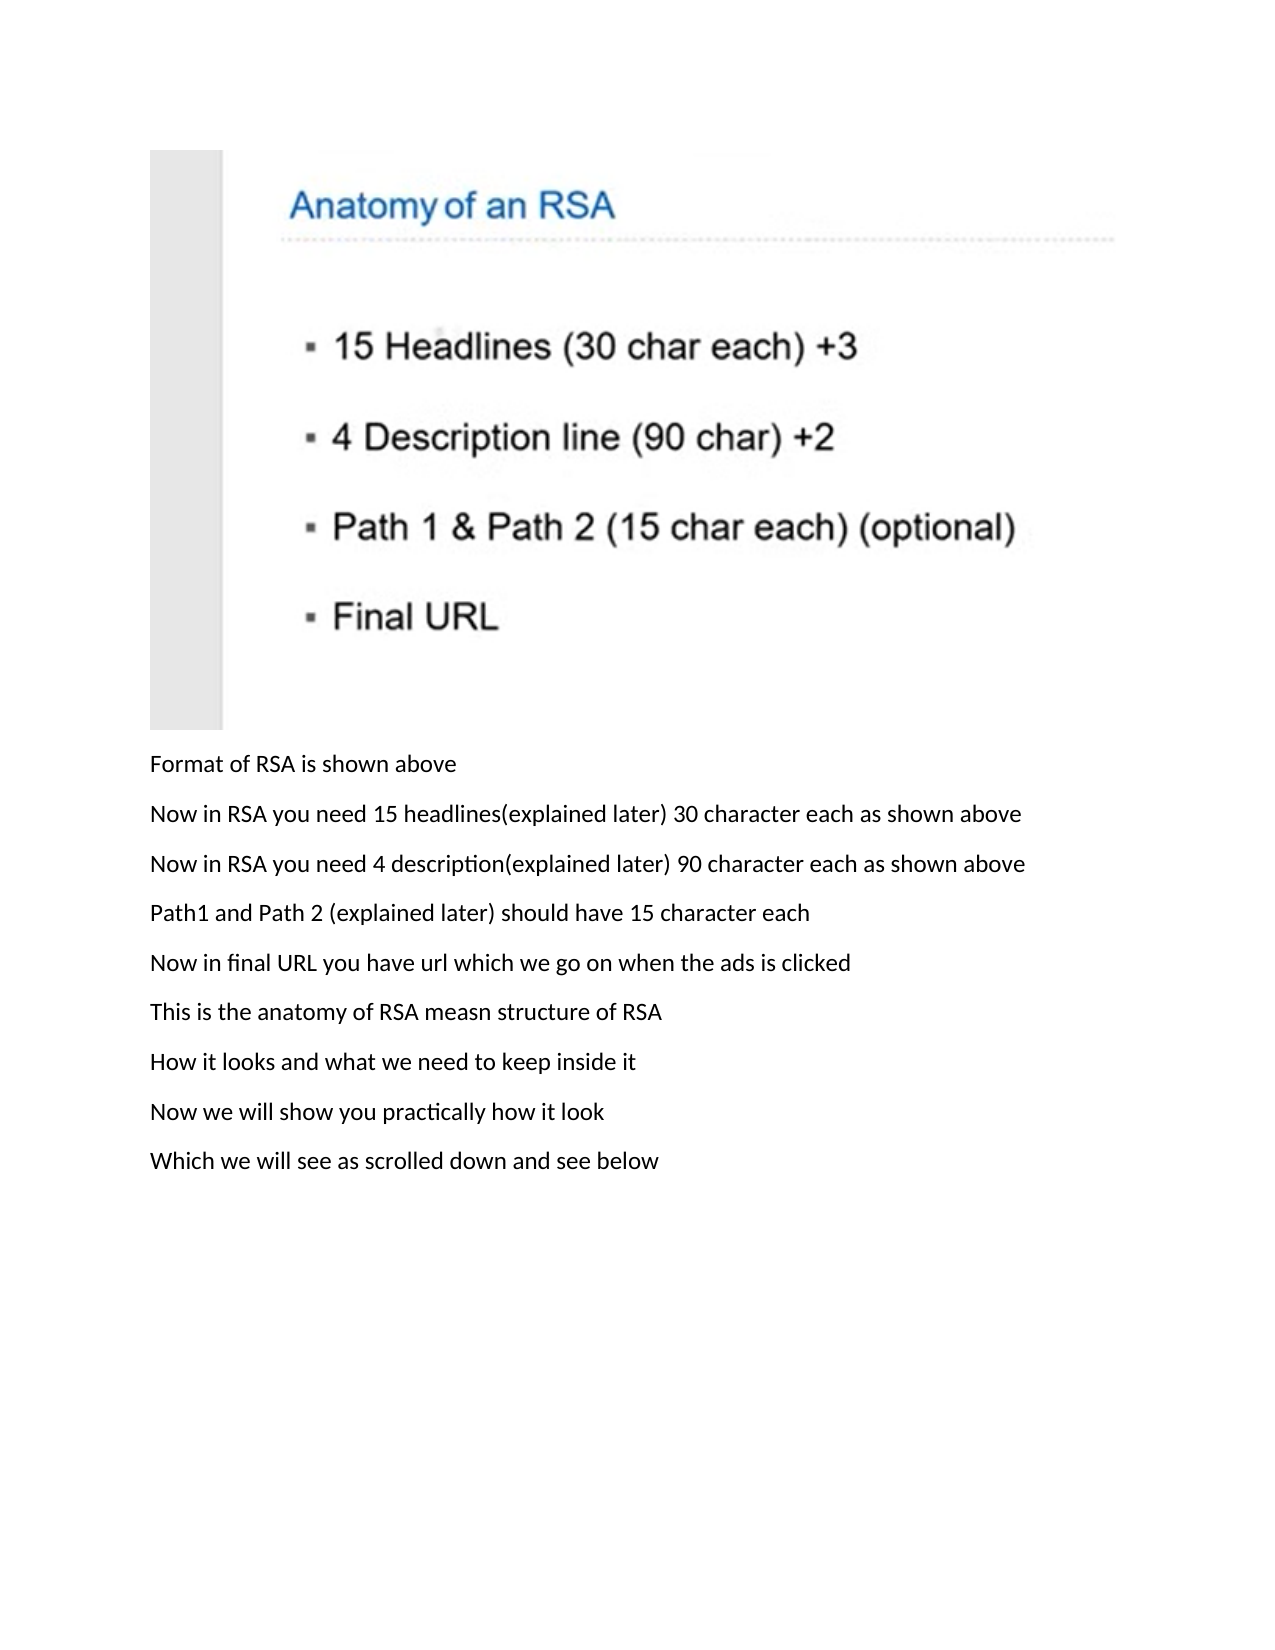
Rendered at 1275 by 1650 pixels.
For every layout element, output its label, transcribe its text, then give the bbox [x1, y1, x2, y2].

text Now in RSA you need 15 headlines(explained later) 30 character each as shown above [150, 798, 1125, 829]
text Which we will see as scrolled down and see below [150, 1145, 1125, 1176]
picture [150, 150, 1116, 730]
text This is the anatomy of RSA measn structure of RSA [150, 996, 1125, 1027]
text Path1 and Path 2 (explained later) should have 15 character each [150, 897, 1125, 928]
text Now in final URL you have url which we go on when the ads is clicked [150, 947, 1125, 977]
text Format of RSA is shown above [150, 748, 1125, 779]
text How it looks and what we need to keep inside it [150, 1046, 1125, 1077]
text Now in RSA you need 4 description(explained later) 90 character each as shown above [150, 848, 1125, 878]
text Now we will show you practically how it look [150, 1096, 1125, 1126]
